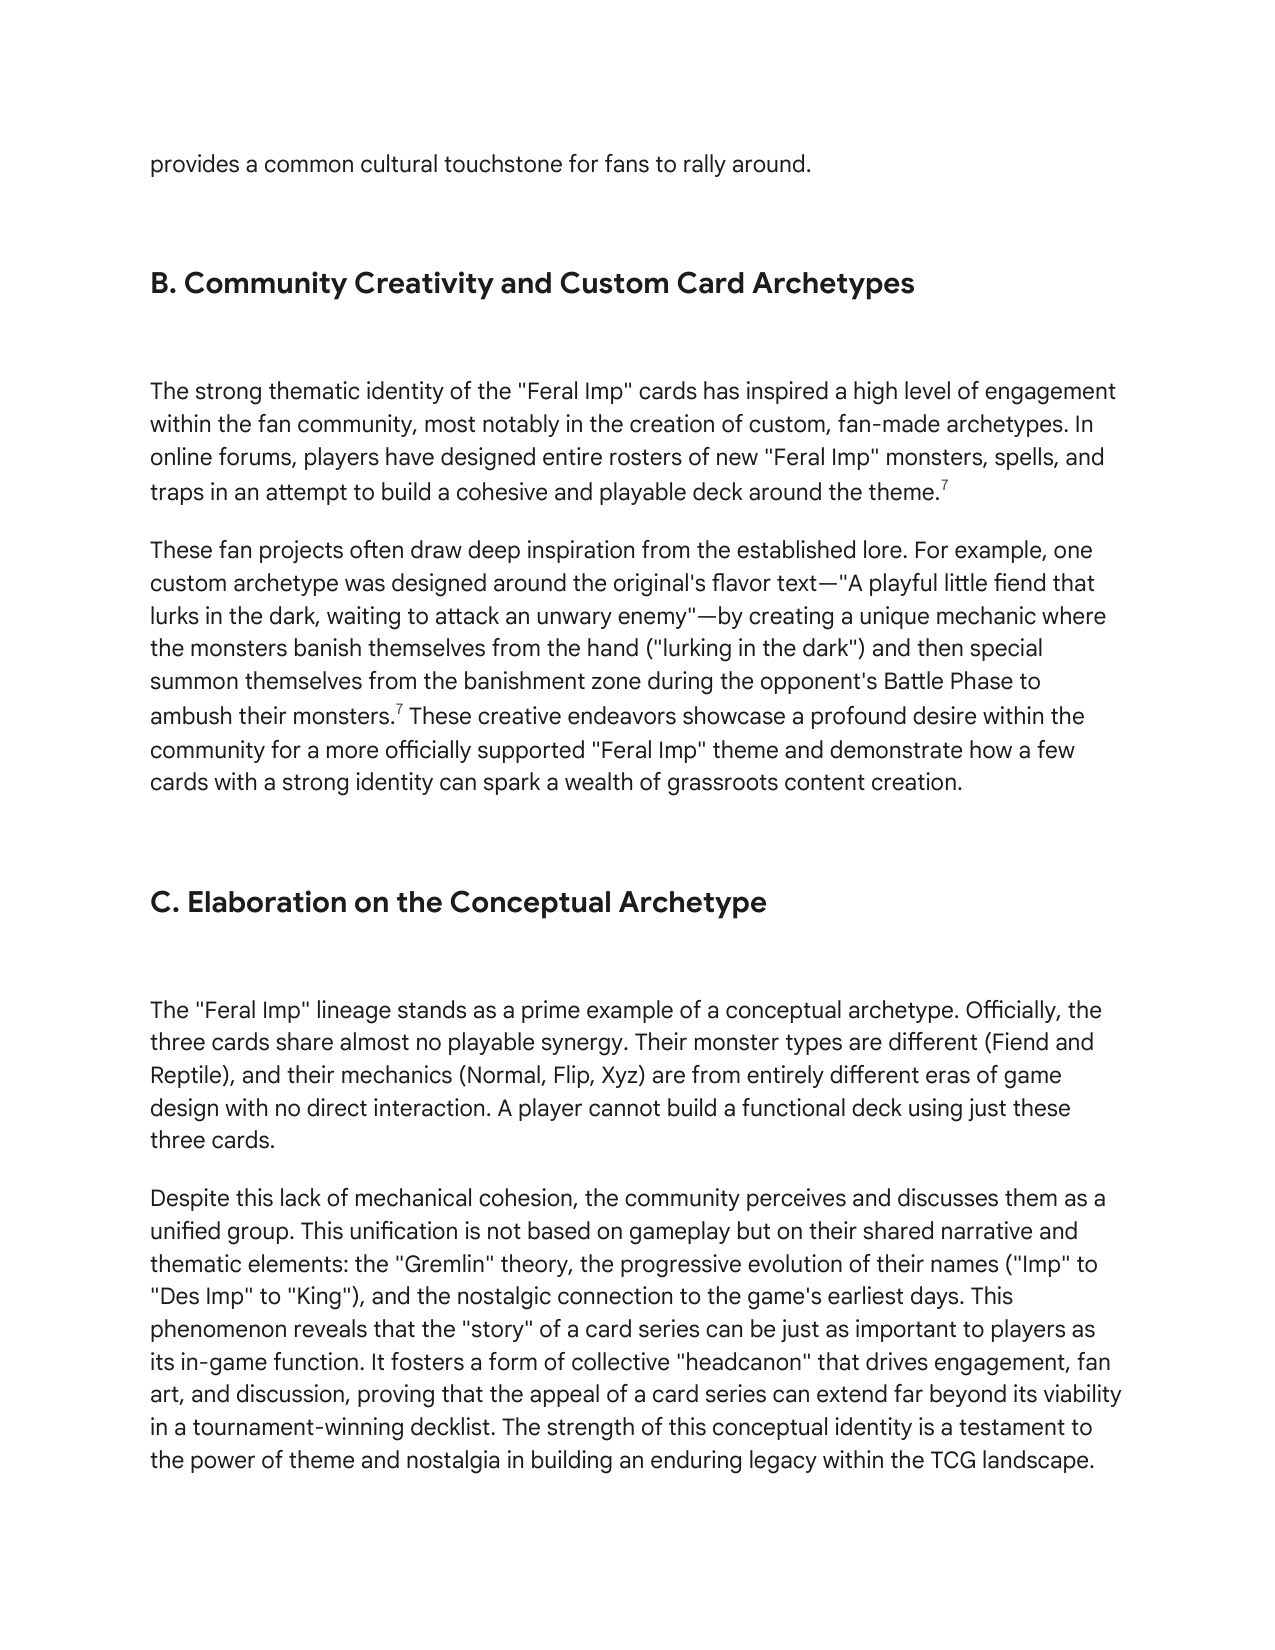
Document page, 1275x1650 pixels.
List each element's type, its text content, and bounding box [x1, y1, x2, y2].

text Despite this lack of mechanical cohesion, the community perceives and discusses them as a unified group. This unification is not based on gameplay but on their shared narrative and thematic elements: the "Gremlin" theory, the progressive evolution of their names ("Imp" to "Des Imp" to "King"), and the nostalgic connection to the game's earliest days. This phenomenon reveals that the "story" of a card series can be just as important to players as its in-game function. It fosters a form of collective "headcanon" that drives engagement, fan art, and discussion, proving that the appeal of a card series can extend far beyond its viability in a tournament-winning decklist. The strength of this conceptual identity is a testament to the power of theme and nostalgia in building an enduring legacy within the TCG landscape. [150, 1184, 1125, 1475]
text The strong thematic identity of the "Feral Imp" cards has inspired a high level of engagement within the fan community, most notably in the creation of custom, fan-made archetypes. In online forums, players have designed entire rosters of new "Feral Imp" monsters, spells, and traps in an attempt to build a cohesive and playable deck around the theme.7 [150, 377, 1125, 507]
subtitle B. Community Creativity and Custom Card Archetypes [150, 265, 1125, 302]
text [150, 150, 1125, 179]
subtitle C. Elaboration on the Conceptual Archetype [150, 884, 1125, 921]
text The "Feral Imp" lineage stands as a prime example of a conceptual archetype. Officially, the three cards share almost no playable synergy. Their monster types are different (Fiend and Reptile), and their mechanics (Normal, Flip, Xyz) are from entirely different eras of game design with no direct interaction. A player cannot build a functional deck using just these three cards. [150, 996, 1125, 1155]
text These fan projects often draw deep inspiration from the established lore. For example, one custom archetype was designed around the original's flavor text—"A playful little fiend that lurks in the dark, waiting to attack an unwary enemy"—by creating a unique mechanic where the monsters banish themselves from the hand ("lurking in the dark") and then special summon themselves from the banishment zone during the opponent's Battle Phase to ambush their monsters.7 These creative endeavors showcase a profound desire within the community for a more officially supported "Feral Imp" theme and demonstrate how a few cards with a strong identity can spark a wealth of grassroots content creation. [150, 537, 1125, 797]
